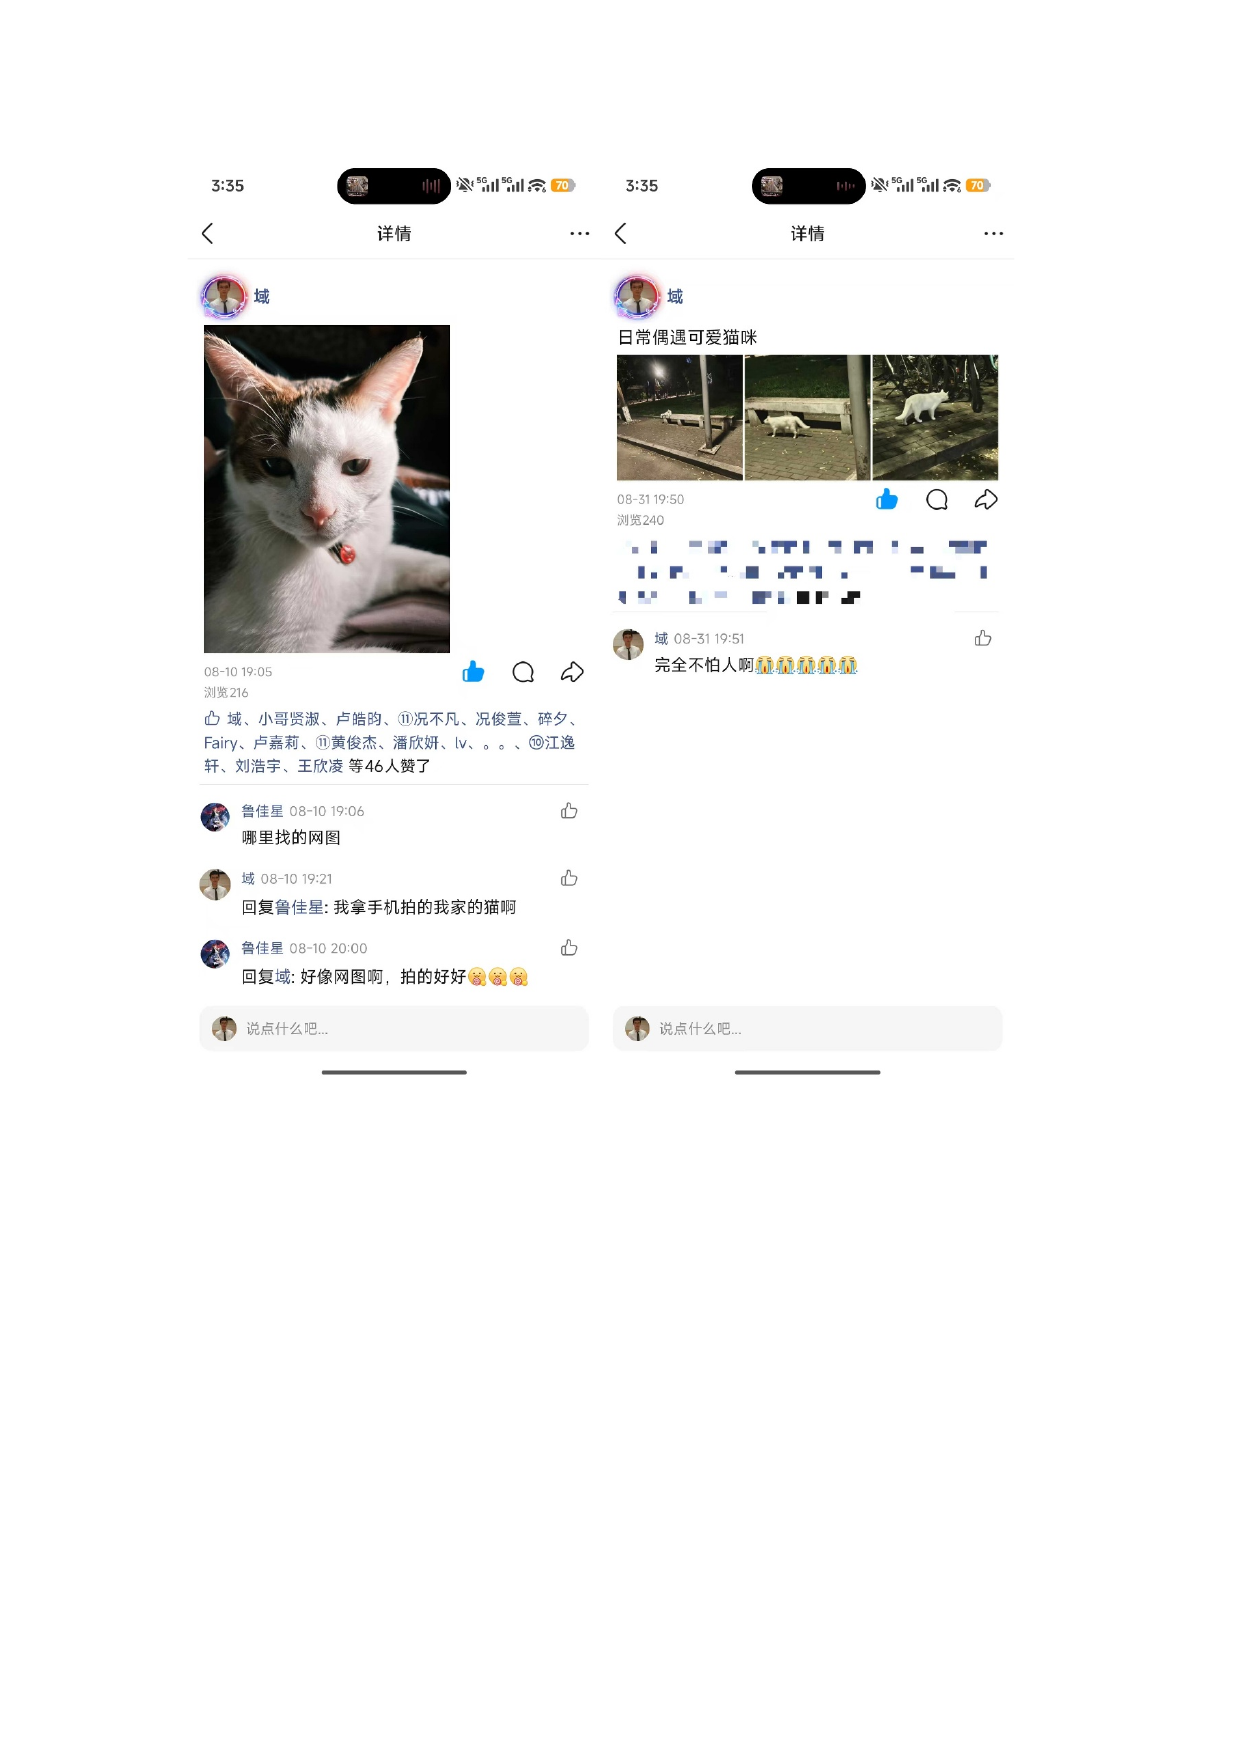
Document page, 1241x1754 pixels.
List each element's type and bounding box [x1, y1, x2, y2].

picture [187, 162, 1015, 1081]
